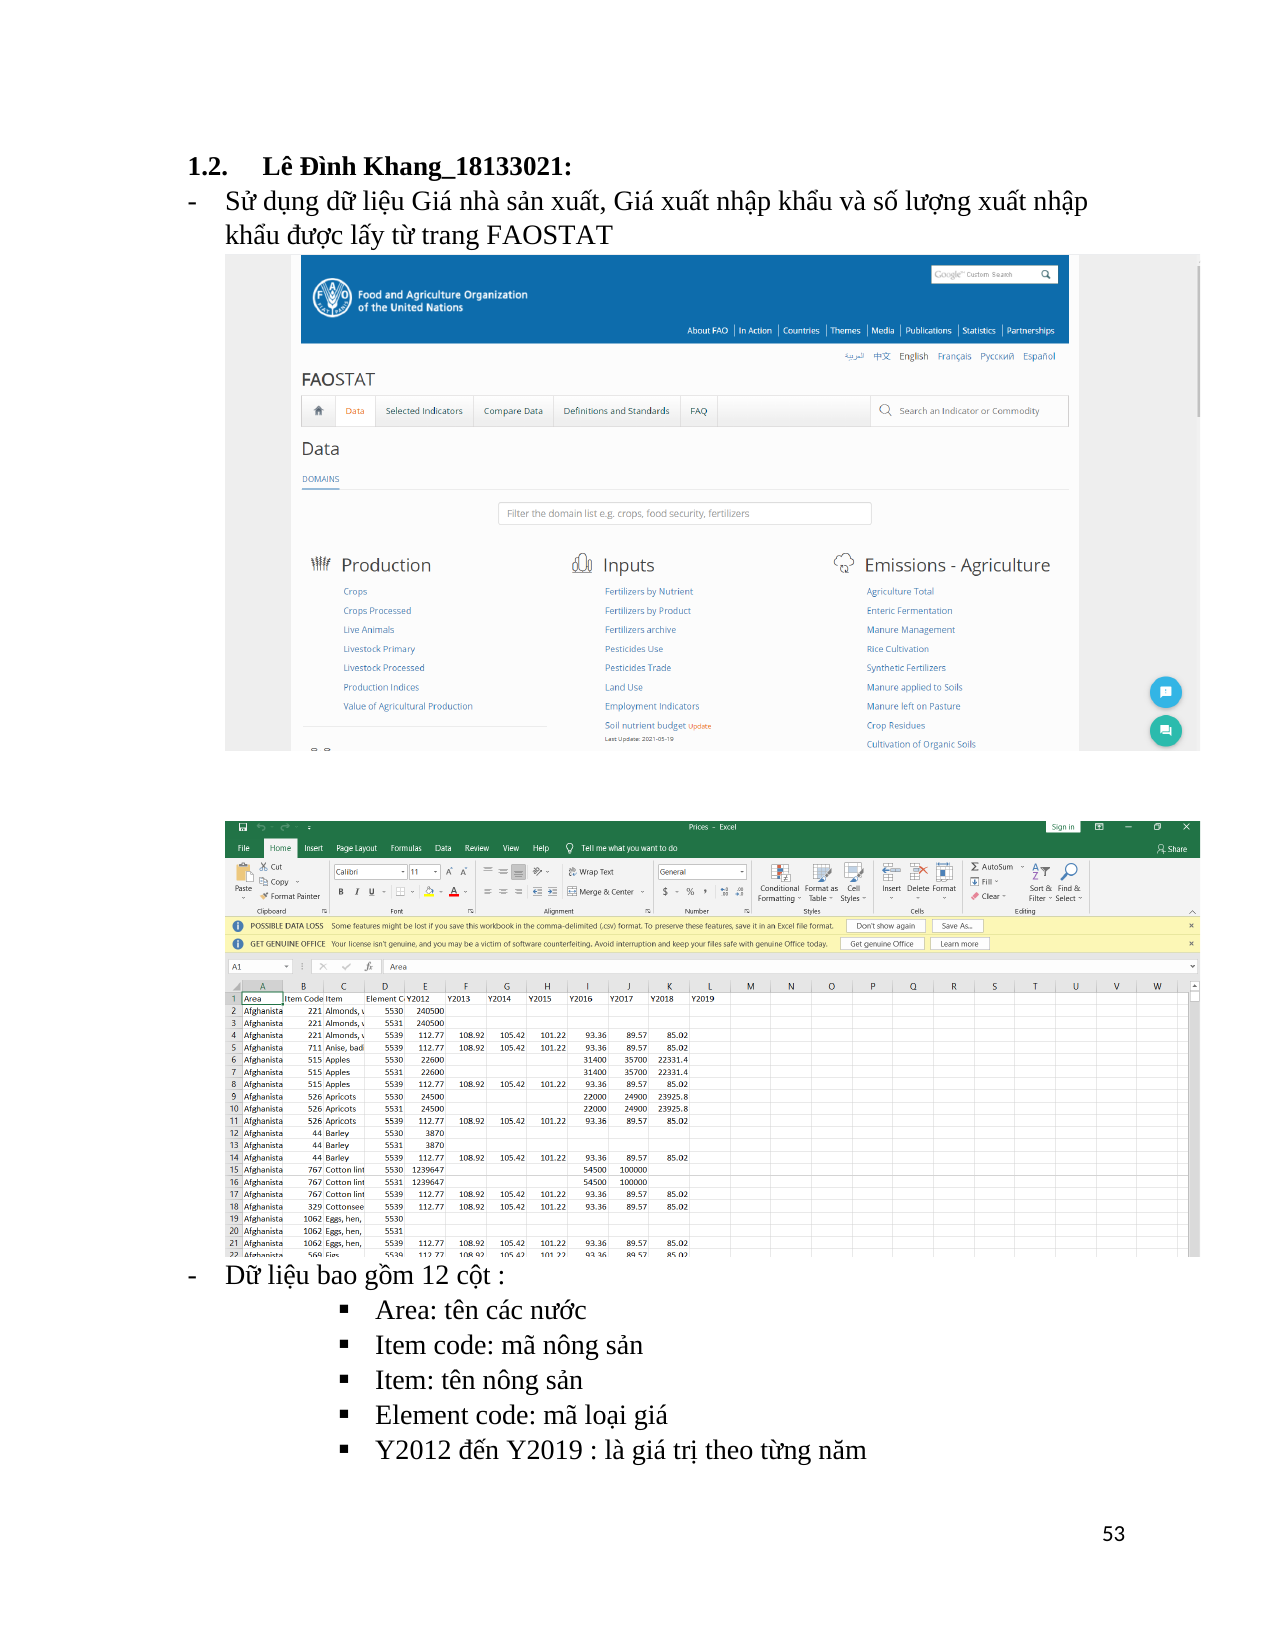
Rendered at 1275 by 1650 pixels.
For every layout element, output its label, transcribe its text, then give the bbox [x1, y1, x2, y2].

list Y2012 đến Y2019 : là giá trị theo từng năm [337, 1433, 1125, 1466]
picture [225, 253, 1200, 751]
subtitle Lê Đình Khang_18133021: [187, 150, 1125, 181]
list Area: tên các nước [337, 1293, 1125, 1326]
list Dữ liệu bao gồm 12 cột : [187, 1258, 1125, 1291]
list Element code: mã loại giá [337, 1398, 1125, 1431]
list Sử dụng dữ liệu Giá nhà sản xuất, Giá xuất nhập khẩu và số lượng xuất nhập khẩu được lấy từ trang FAOSTAT [187, 183, 1125, 251]
list Item: tên nông sản [337, 1363, 1125, 1396]
list Item code: mã nông sản [337, 1328, 1125, 1361]
picture [225, 821, 1200, 1257]
